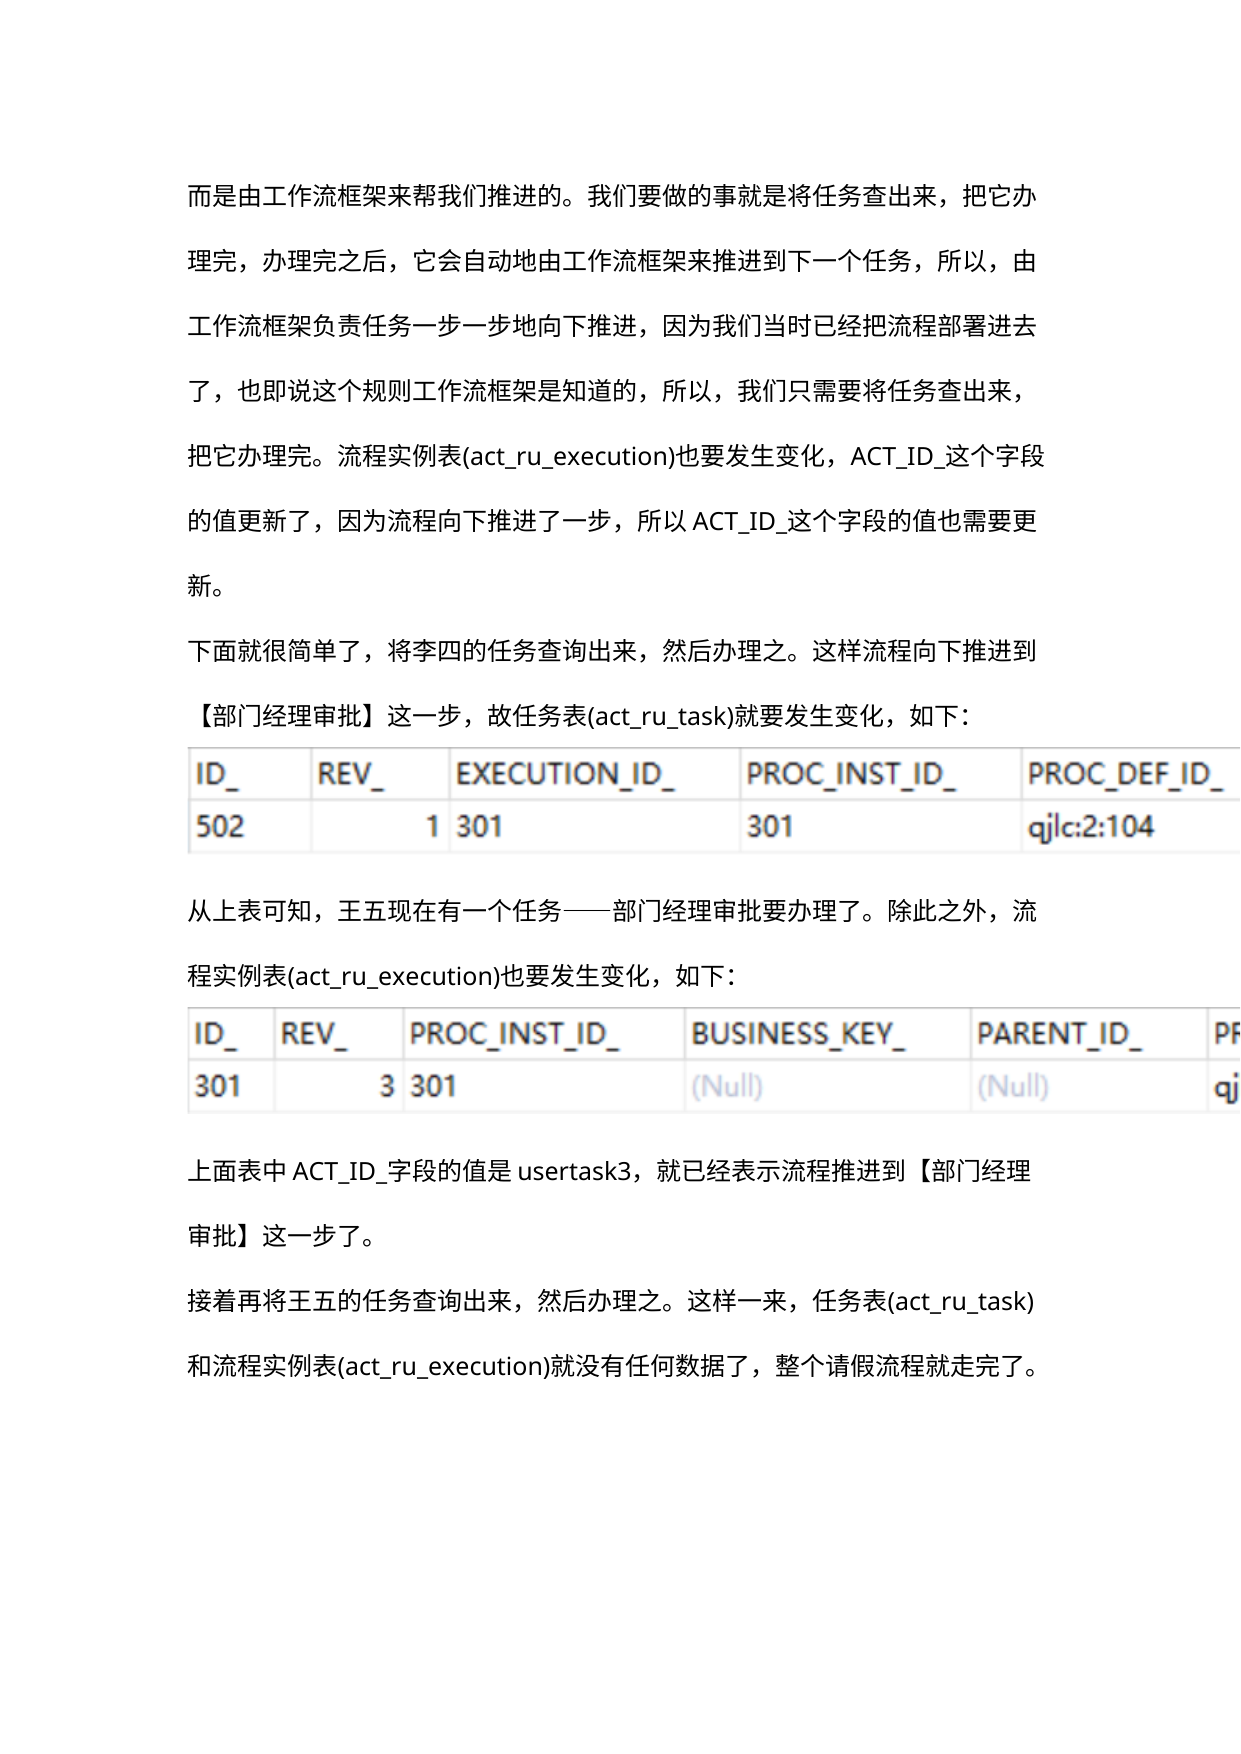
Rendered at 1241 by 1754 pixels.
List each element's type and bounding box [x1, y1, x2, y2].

picture [187, 1007, 1241, 1114]
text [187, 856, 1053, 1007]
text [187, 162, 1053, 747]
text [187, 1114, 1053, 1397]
picture [187, 747, 1241, 856]
